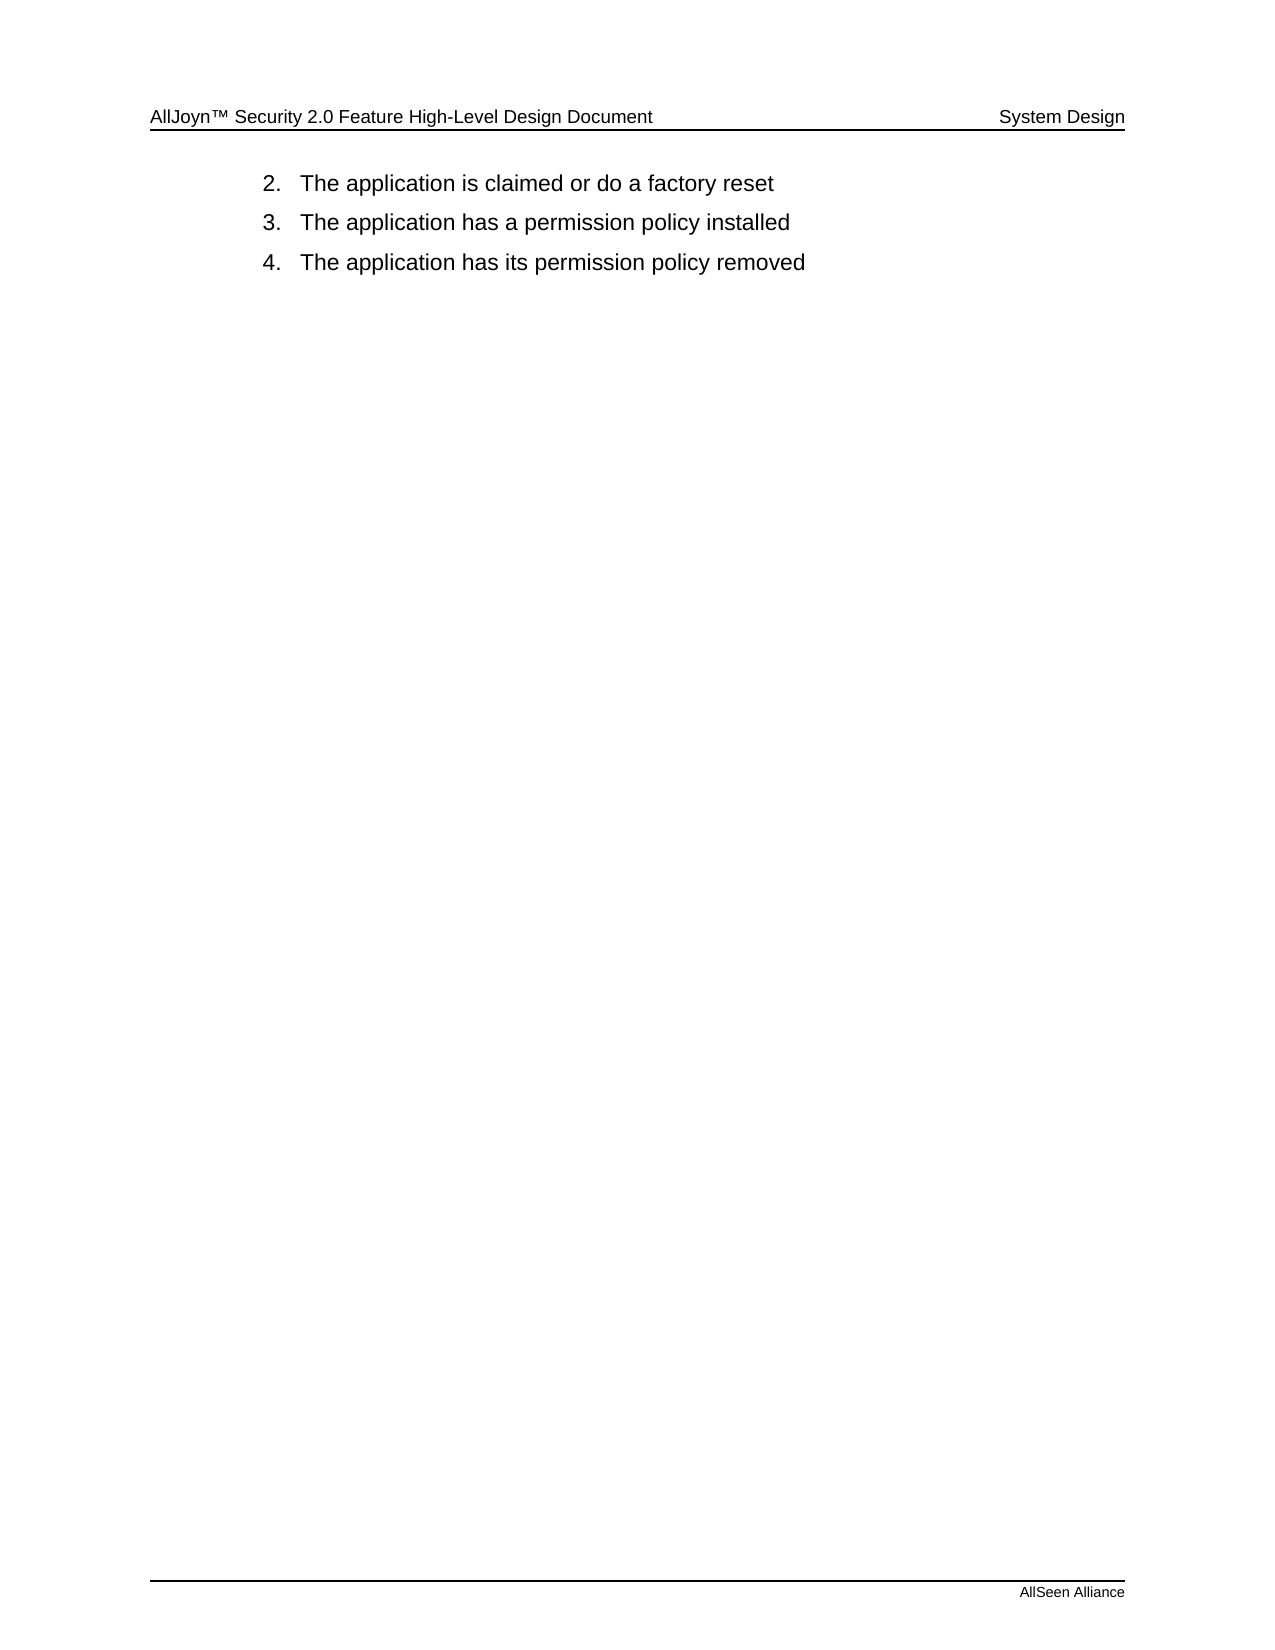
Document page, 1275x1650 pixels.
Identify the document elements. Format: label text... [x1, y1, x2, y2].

list The application has its permission policy removed [262, 248, 1125, 275]
list The application has a permission policy installed [262, 208, 1125, 235]
list The application is claimed or do a factory reset [262, 169, 1125, 196]
